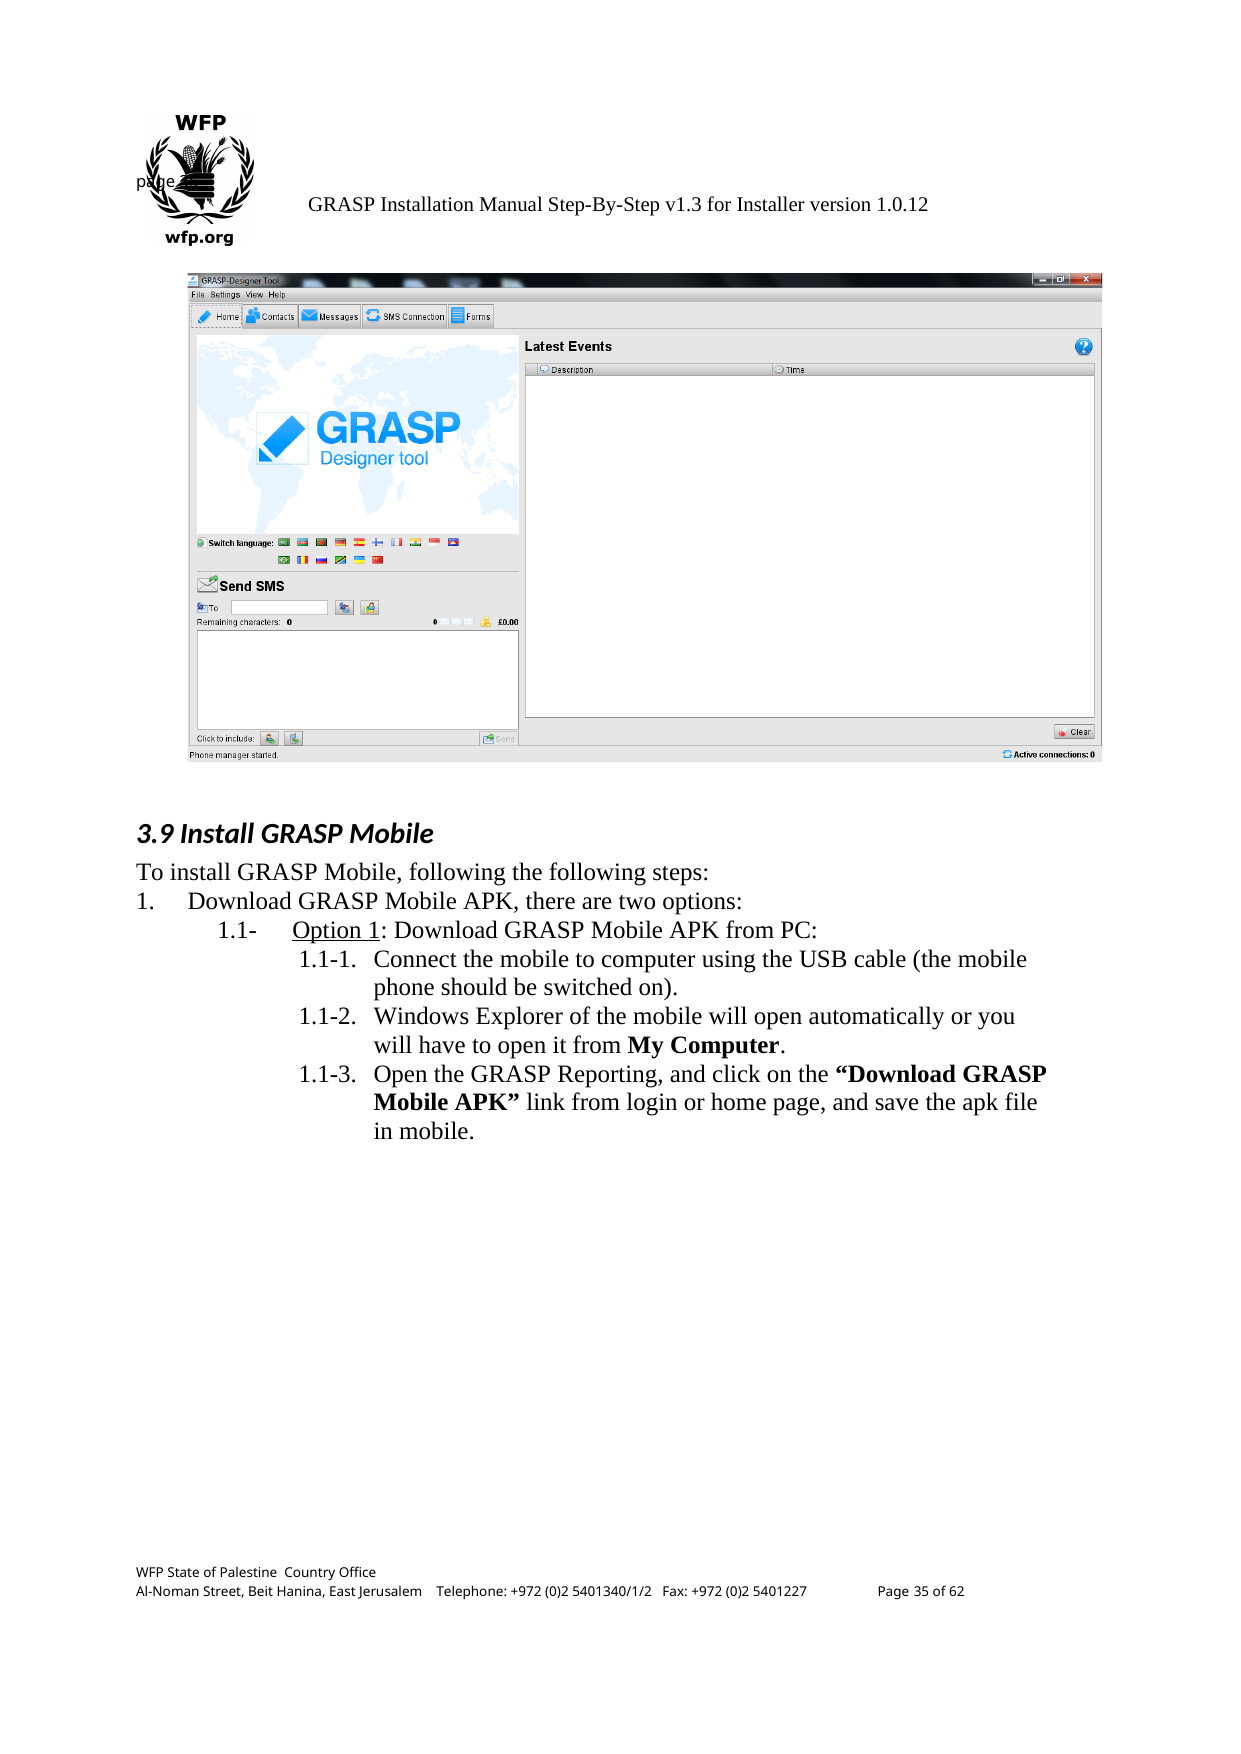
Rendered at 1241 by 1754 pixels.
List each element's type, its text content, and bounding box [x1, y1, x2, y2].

list Option 1: Download GRASP Mobile APK from PC: [217, 915, 1053, 944]
picture [146, 115, 254, 246]
list Open the GRASP Reporting, and click on the “Download GRASP Mobile APK” link from login or home page, and save the apk file in mobile. [298, 1059, 1053, 1145]
list Connect the mobile to computer using the USB cable (the mobile phone should be switched on). [298, 944, 1053, 1001]
list Download GRASP Mobile APK, there are two options: [136, 886, 1053, 915]
picture [187, 273, 1103, 762]
list Windows Explorer of the mobile will open automatically or you will have to open it from My Computer. [298, 1001, 1053, 1059]
text To install GRASP Mobile, following the following steps: [136, 857, 1053, 886]
subtitle 3.9 Install GRASP Mobile [136, 816, 1053, 851]
